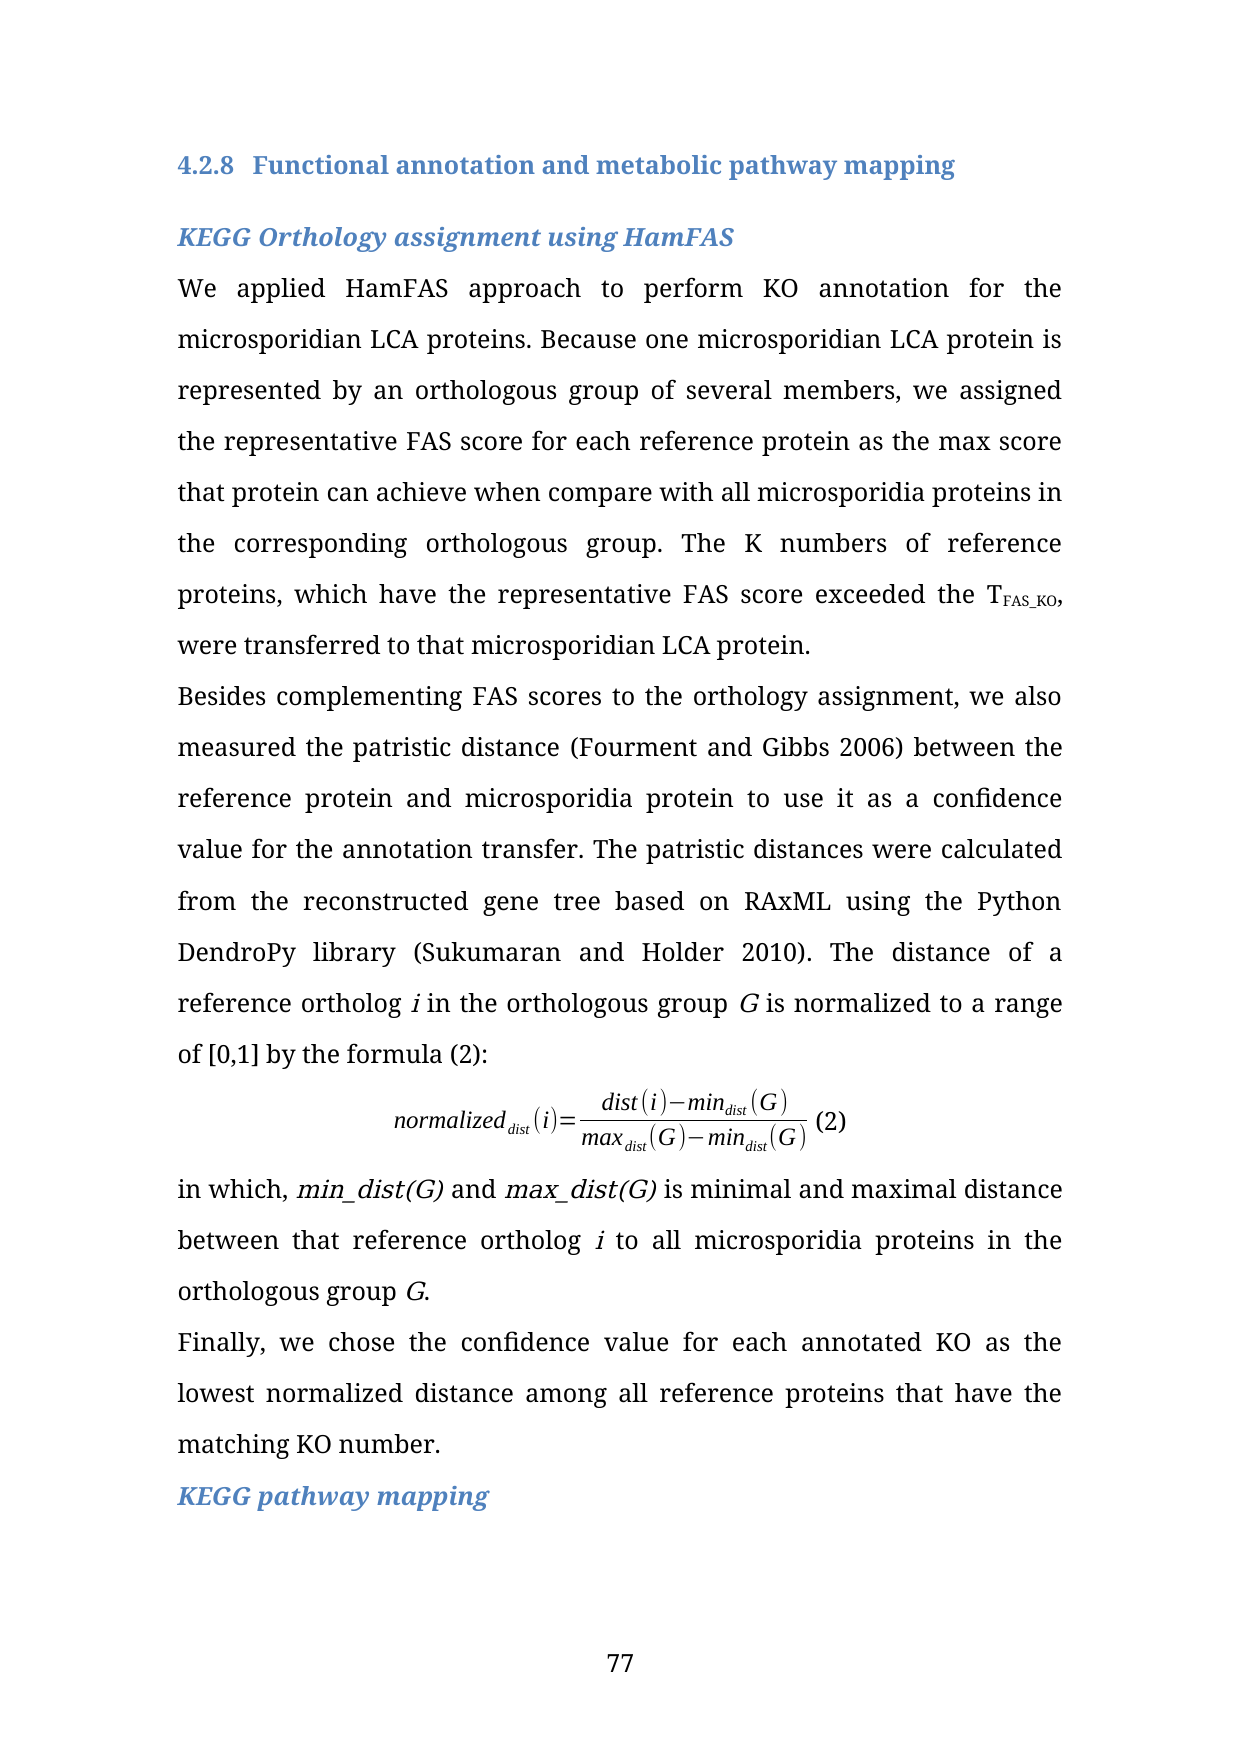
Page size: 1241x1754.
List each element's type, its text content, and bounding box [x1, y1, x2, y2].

text KEGG Orthology assignment using HamFAS [177, 219, 1063, 254]
text (2) [177, 1087, 1063, 1155]
text Besides complementing FAS scores to the orthology assignment, we also measured the patristic distance (Fourment and Gibbs 2006) between the reference protein and microsporidia protein to use it as a confidence value for the annotation transfer. The patristic distances were calculated from the reconstructed gene tree based on RAxML using the Python DendroPy library (Sukumaran and Holder 2010). The distance of a reference ortholog i in the orthologous group G is normalized to a range of [0,1] by the formula (2): [177, 679, 1063, 1070]
text Finally, we chose the confidence value for each annotated KO as the lowest normalized distance among all reference proteins that have the matching KO number. [177, 1325, 1063, 1461]
text KEGG pathway mapping [177, 1478, 1063, 1512]
text We applied HamFAS approach to perform KO annotation for the microsporidian LCA proteins. Because one microsporidian LCA protein is represented by an orthologous group of several members, we assigned the representative FAS score for each reference protein as the max score that protein can achieve when compare with all microsporidia proteins in the corresponding orthologous group. The K numbers of reference proteins, which have the representative FAS score exceeded the TFAS_KO, were transferred to that microsporidian LCA protein. [177, 271, 1063, 662]
text in which, min_dist(G) and max_dist(G) is minimal and maximal distance between that reference ortholog i to all microsporidia proteins in the orthologous group G. [177, 1172, 1063, 1308]
subtitle Functional annotation and metabolic pathway mapping [177, 148, 1063, 182]
